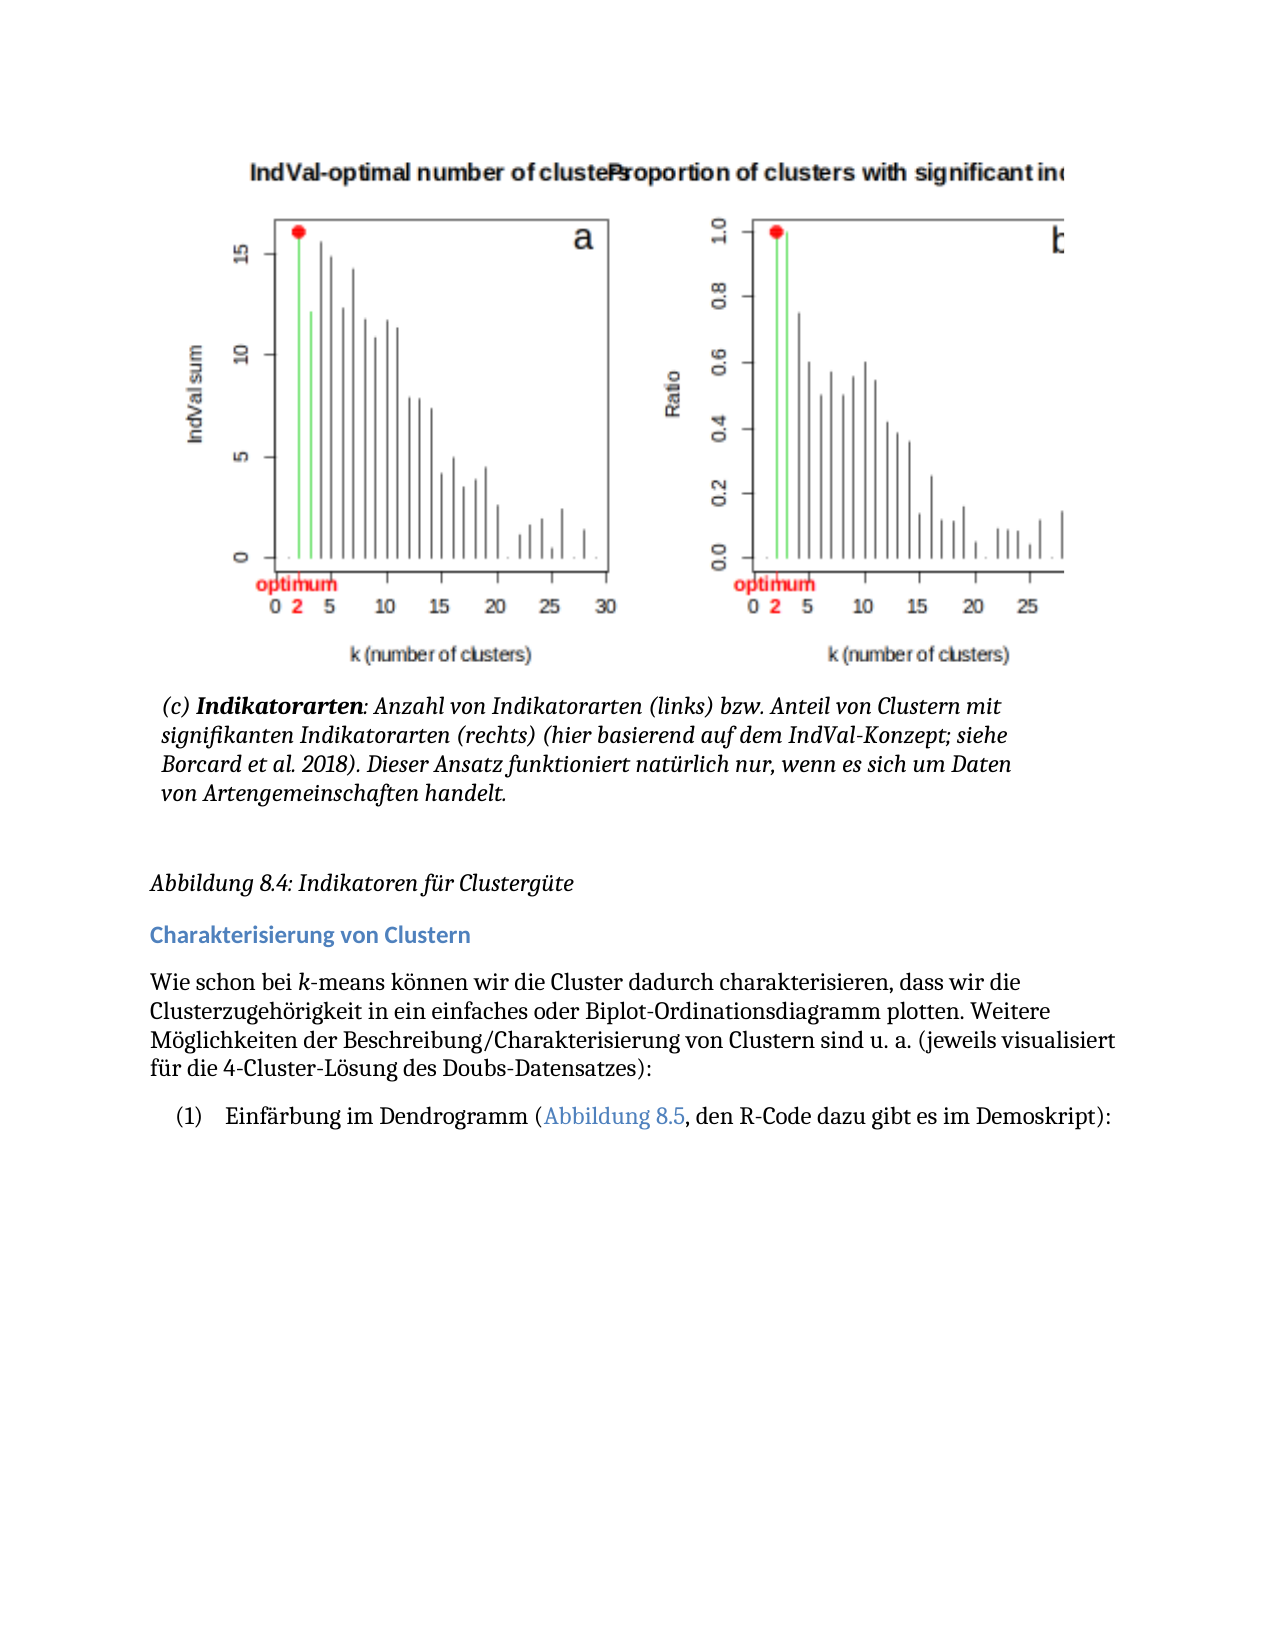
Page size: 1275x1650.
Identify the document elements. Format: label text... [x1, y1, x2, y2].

subtitle Charakterisierung von Clustern [150, 919, 1125, 949]
list Einfärbung im Dendrogramm (Abbildung 8.5, den R-Code dazu gibt es im Demoskript): [175, 1102, 1125, 1131]
text Wie schon bei k-means können wir die Cluster dadurch charakterisieren, dass wir die Clusterzugehörigkeit in ein einfaches oder Biplot-Ordinationsdiagramm plotten. Weitere Möglichkeiten der Beschreibung/Charakterisierung von Clustern sind u. a. (jeweils visualisiert für die 4-Cluster-Lösung des Doubs-Datensatzes): [150, 968, 1125, 1083]
table_header [139, 150, 1094, 848]
picture [180, 153, 1065, 672]
text Abbildung 8.4: Indikatoren für Clustergüte [150, 869, 1125, 898]
